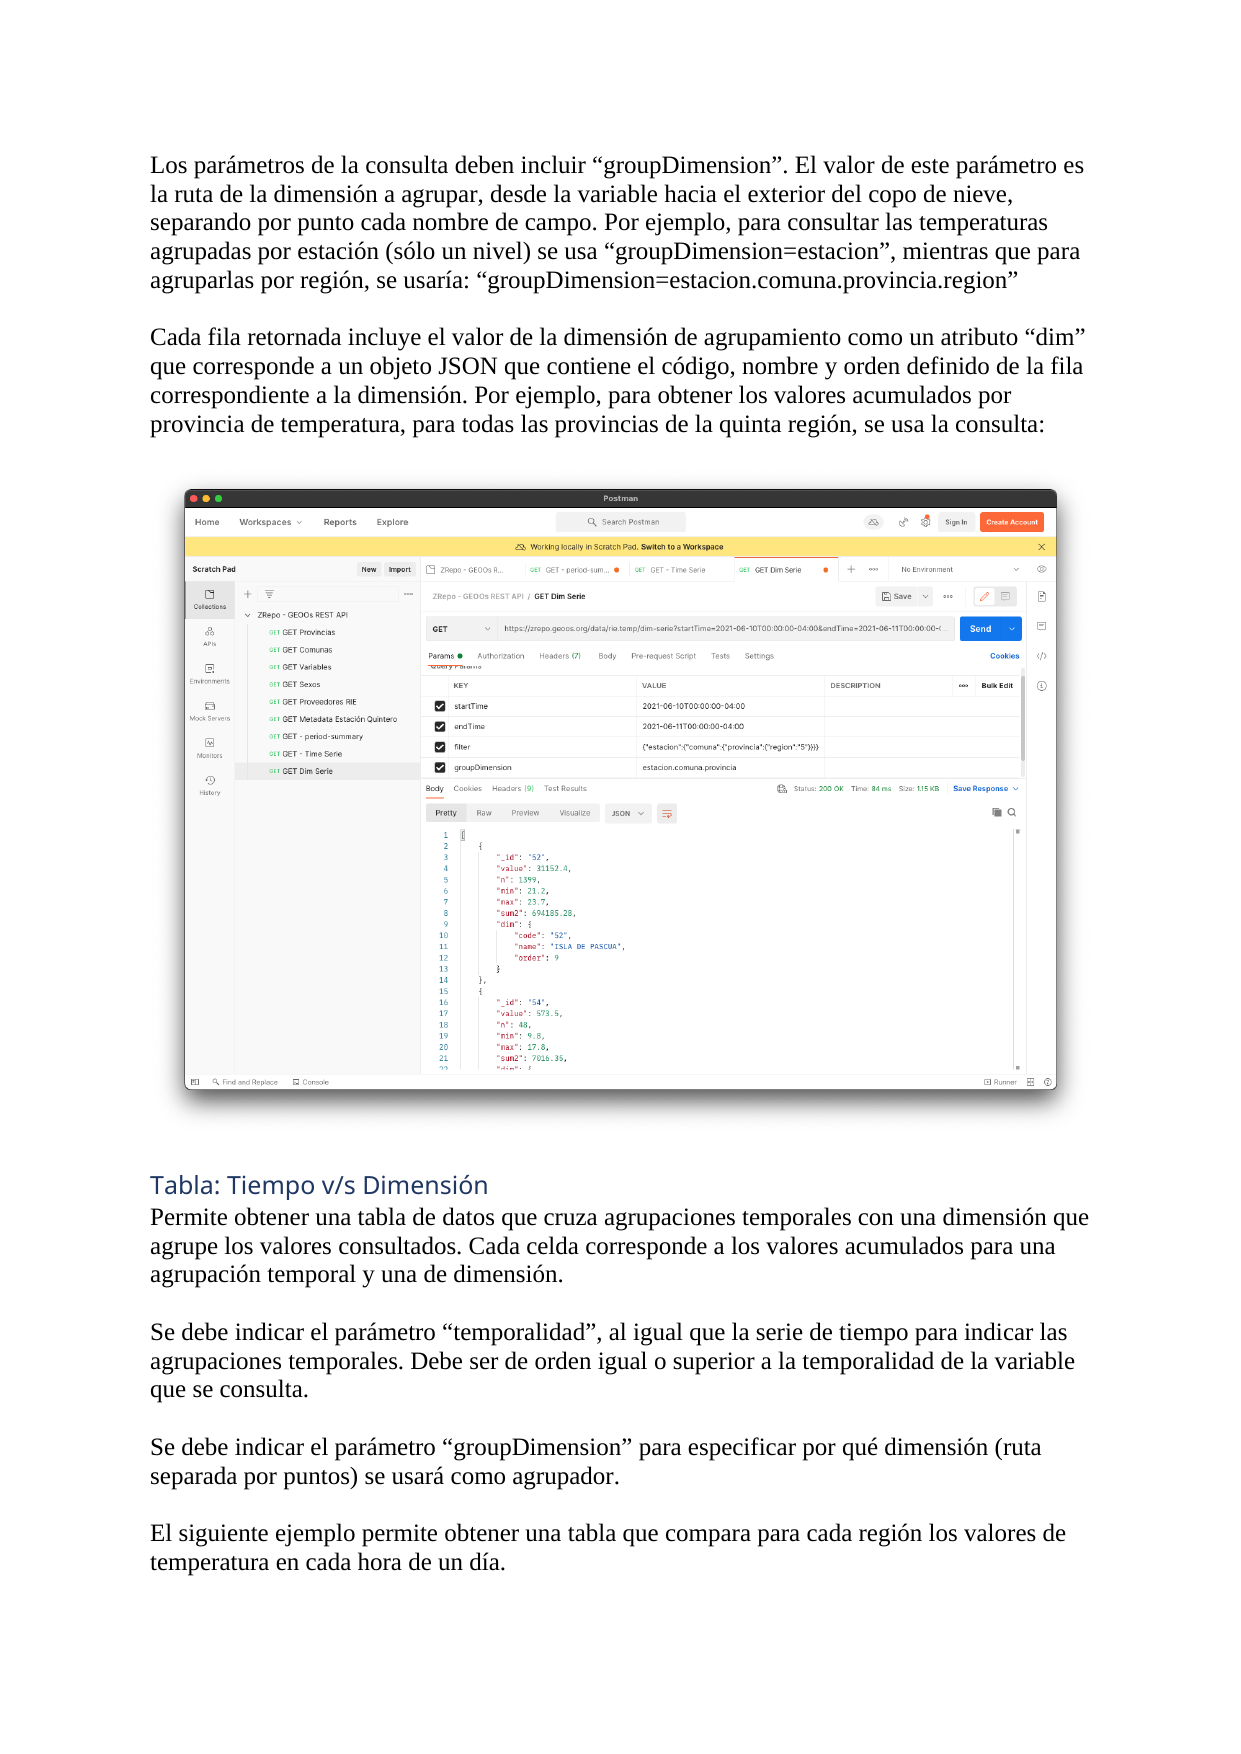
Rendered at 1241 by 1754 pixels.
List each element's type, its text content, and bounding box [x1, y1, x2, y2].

text El siguiente ejemplo permite obtener una tabla que compara para cada región los valores de temperatura en cada hora de un día. [150, 1518, 1090, 1576]
picture [150, 466, 1091, 1135]
text Se debe indicar el parámetro “temporalidad”, al igual que la serie de tiempo para indicar las agrupaciones temporales. Debe ser de orden igual o superior a la temporalidad de la variable que se consulta. [150, 1317, 1090, 1403]
text Se debe indicar el parámetro “groupDimension” para especificar por qué dimensión (ruta separada por puntos) se usará como agrupador. [150, 1432, 1090, 1489]
subtitle Tabla: Tiempo v/s Dimensión [150, 1168, 1090, 1202]
text Permite obtener una tabla de datos que cruza agrupaciones temporales con una dimensión que agrupe los valores consultados. Cada celda corresponde a los valores acumulados para una agrupación temporal y una de dimensión. [150, 1202, 1090, 1288]
text Los parámetros de la consulta deben incluir “groupDimension”. El valor de este parámetro es la ruta de la dimensión a agrupar, desde la variable hacia el exterior del copo de nieve, separando por punto cada nombre de campo. Por ejemplo, para consultar las temperaturas agrupadas por estación (sólo un nivel) se usa “groupDimension=estacion”, mientras que para agruparlas por región, se usaría: “groupDimension=estacion.comuna.provincia.region” [150, 150, 1090, 294]
text Cada fila retornada incluye el valor de la dimensión de agrupamiento como un atributo “dim” que corresponde a un objeto JSON que contiene el código, nombre y orden definido de la fila correspondiente a la dimensión. Por ejemplo, para obtener los valores acumulados por provincia de temperatura, para todas las provincias de la quinta región, se usa la consulta: [150, 322, 1090, 437]
